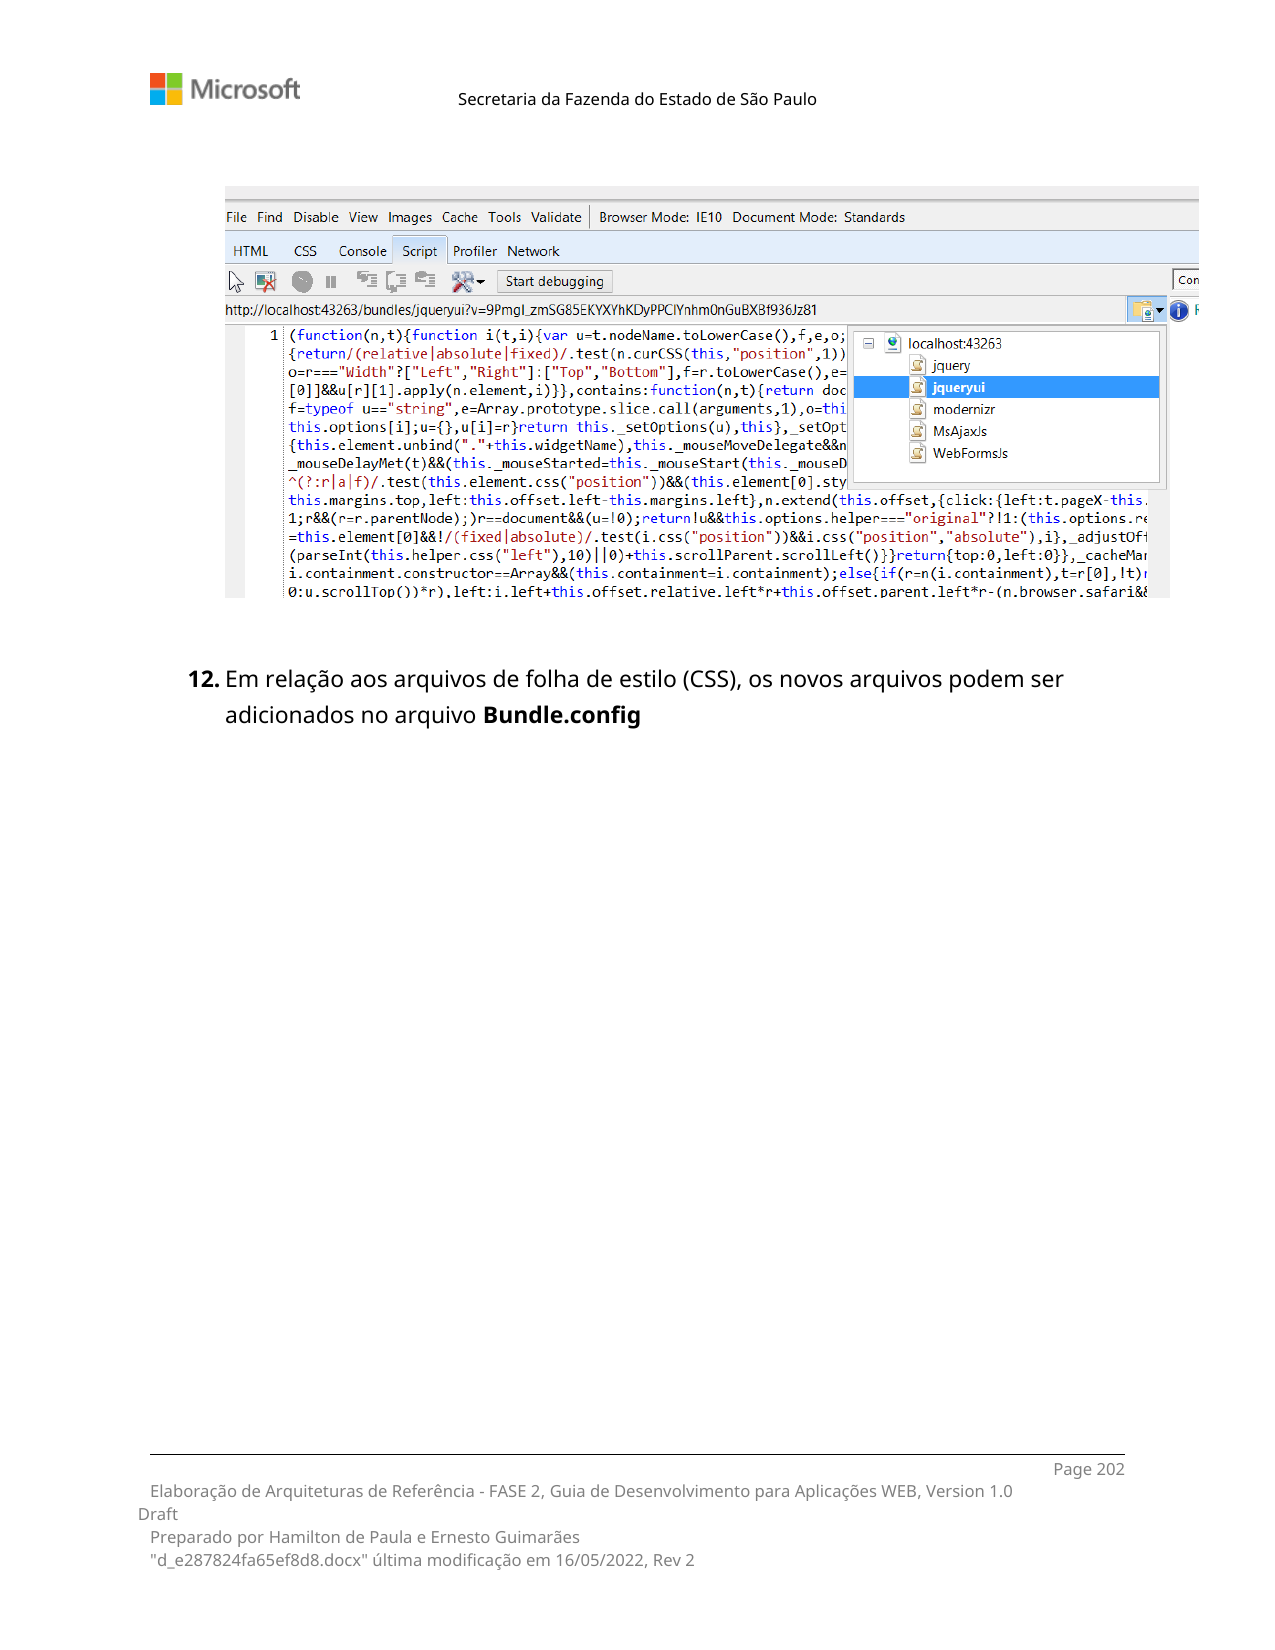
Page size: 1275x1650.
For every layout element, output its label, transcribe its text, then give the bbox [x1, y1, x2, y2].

picture [225, 186, 1199, 598]
picture [150, 73, 300, 106]
list Em relação aos arquivos de folha de estilo (CSS), os novos arquivos podem ser adicionados no arquivo Bundle.config [187, 663, 1125, 730]
